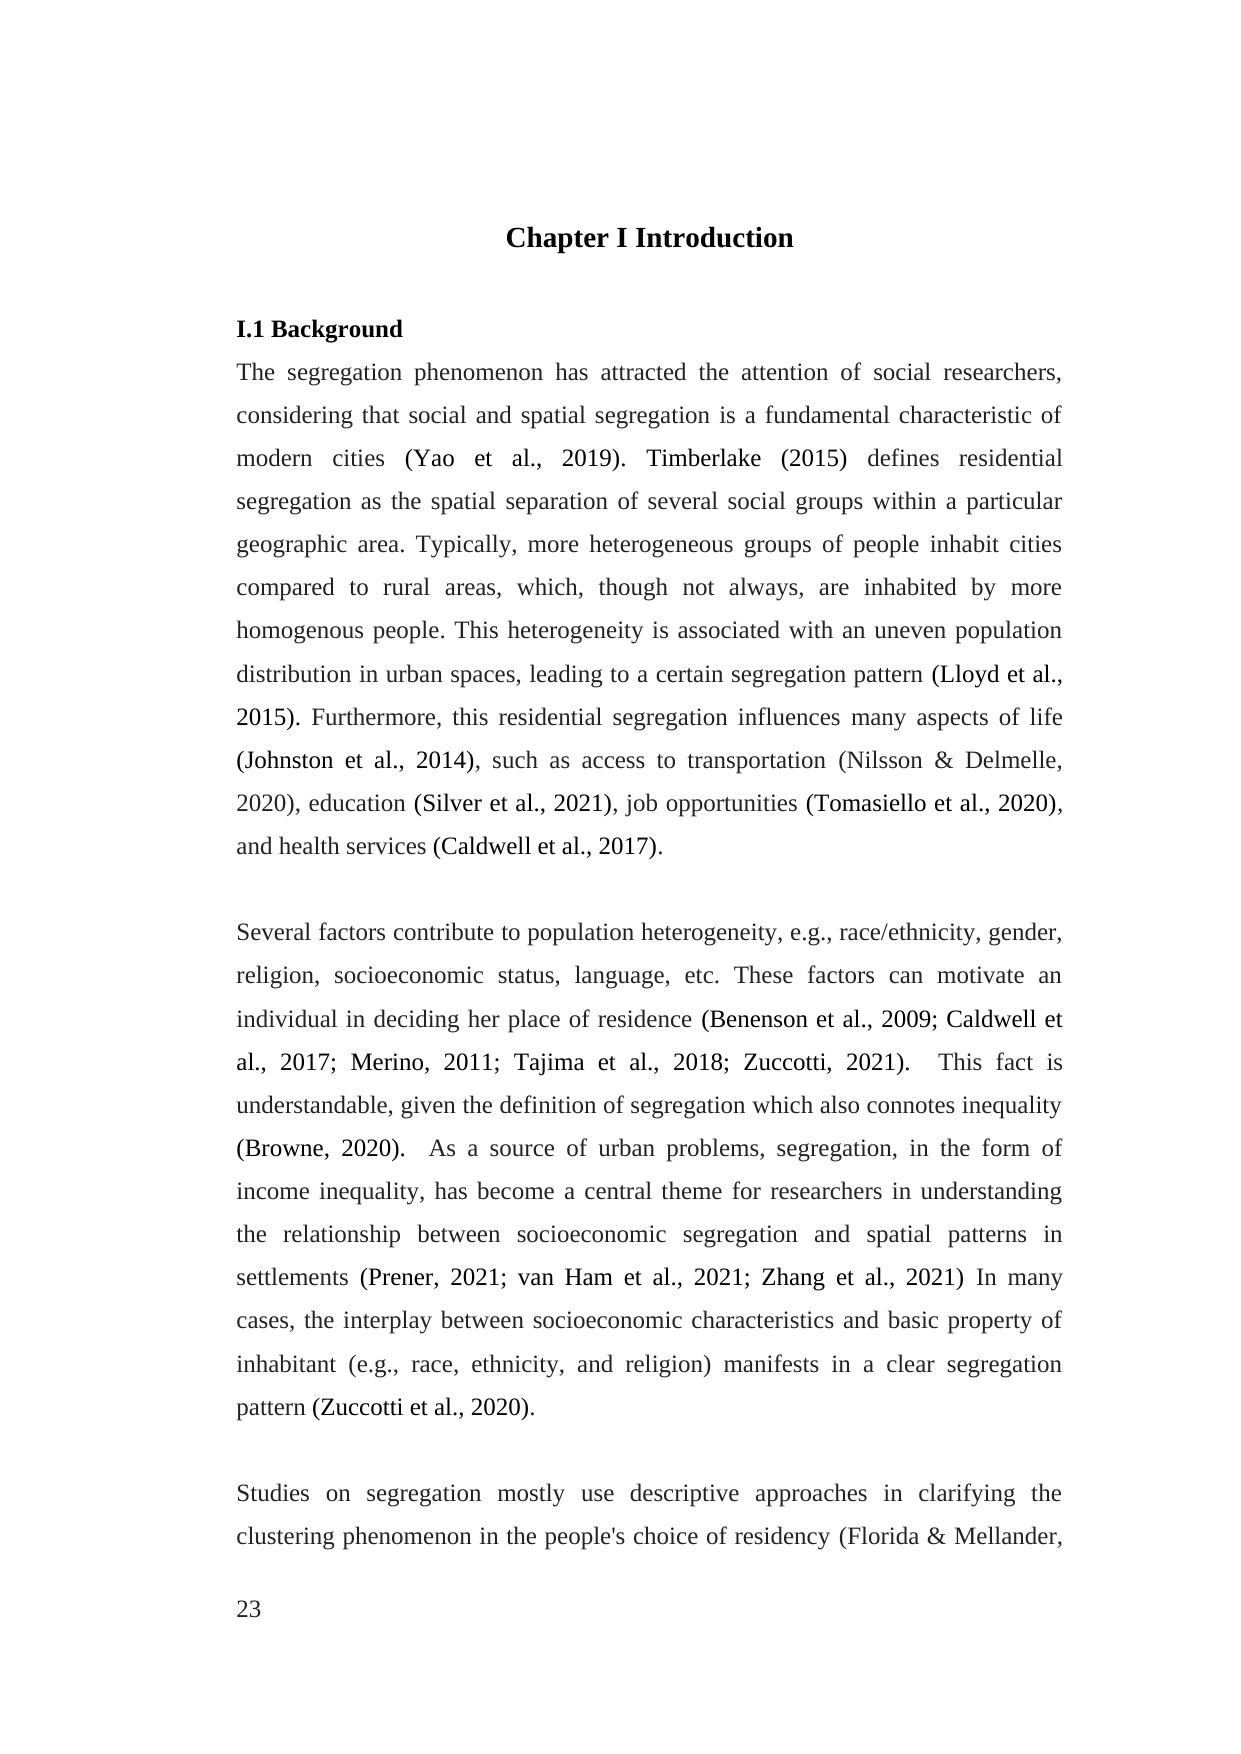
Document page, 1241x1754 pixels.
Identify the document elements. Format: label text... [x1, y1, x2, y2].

subtitle Introduction [236, 220, 1063, 254]
text The segregation phenomenon has attracted the attention of social researchers, considering that social and spatial segregation is a fundamental characteristic of modern cities (Yao et al., 2019). defines residential segregation as the spatial separation of several social groups within a particular geographic area. Typically, more heterogeneous groups of people inhabit cities compared to rural areas, which, though not always, are inhabited by more homogenous people. This heterogeneity is associated with an uneven population distribution in urban spaces, leading to a certain segregation pattern Furthermore, this residential segregation influences many aspects of life , such as access to transportation , education , job opportunities , and health services . [236, 357, 1063, 860]
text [236, 1478, 1063, 1550]
text Several factors contribute to population heterogeneity, e.g., race/ethnicity, gender, religion, socioeconomic status, language, etc. These factors can motivate an individual in deciding her place of residence This fact is understandable, given the definition of segregation which also connotes inequality As a source of urban problems, segregation, in the form of income inequality, has become a central theme for researchers in understanding the relationship between socioeconomic segregation and spatial patterns in settlements In many cases, the interplay between socioeconomic characteristics and basic property of inhabitant (e.g., race, ethnicity, and religion) manifests in a clear segregation pattern . [236, 917, 1063, 1421]
subtitle I.1 Background [236, 314, 1063, 342]
